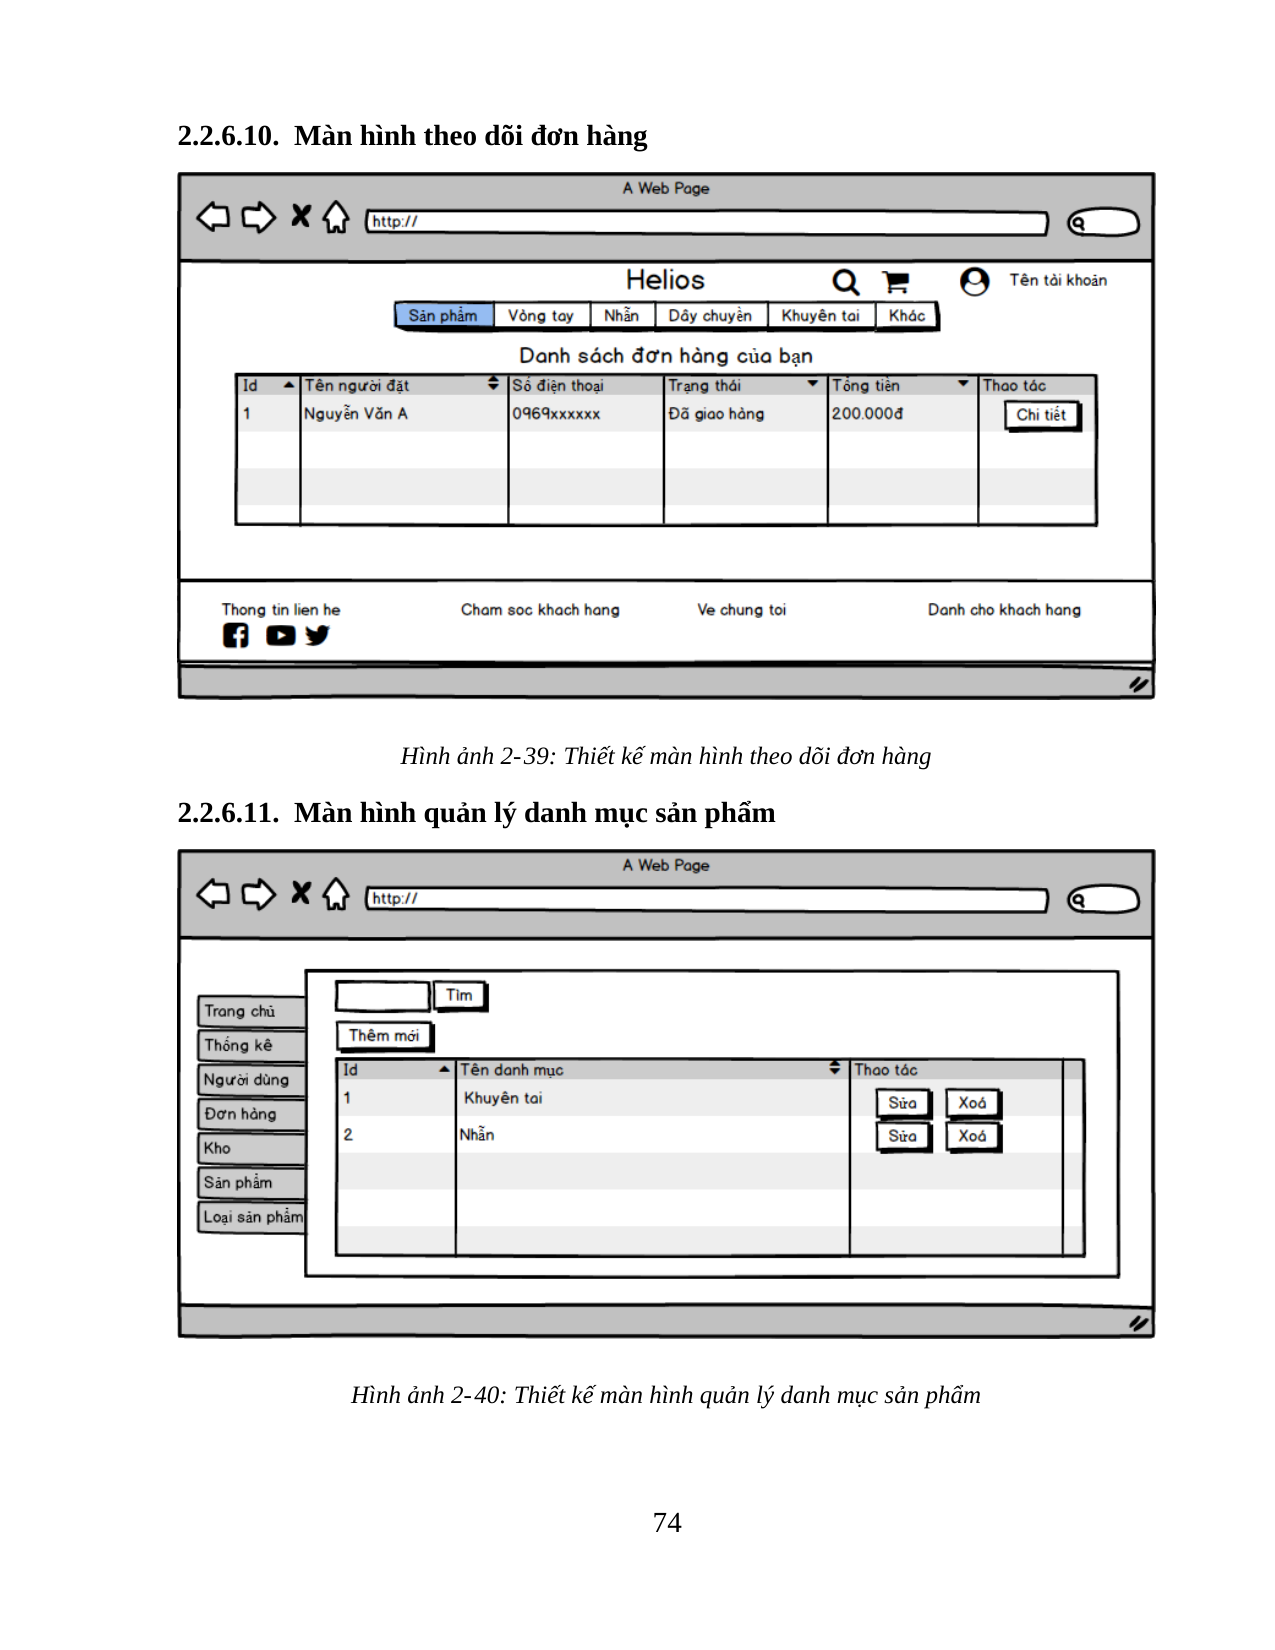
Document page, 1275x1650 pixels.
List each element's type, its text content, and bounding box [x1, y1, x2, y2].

subtitle Màn hình quản lý danh mục sản phẩm [177, 795, 1157, 828]
subtitle Màn hình theo dõi đơn hàng [177, 118, 1157, 152]
picture [177, 172, 1156, 700]
picture [177, 849, 1156, 1339]
